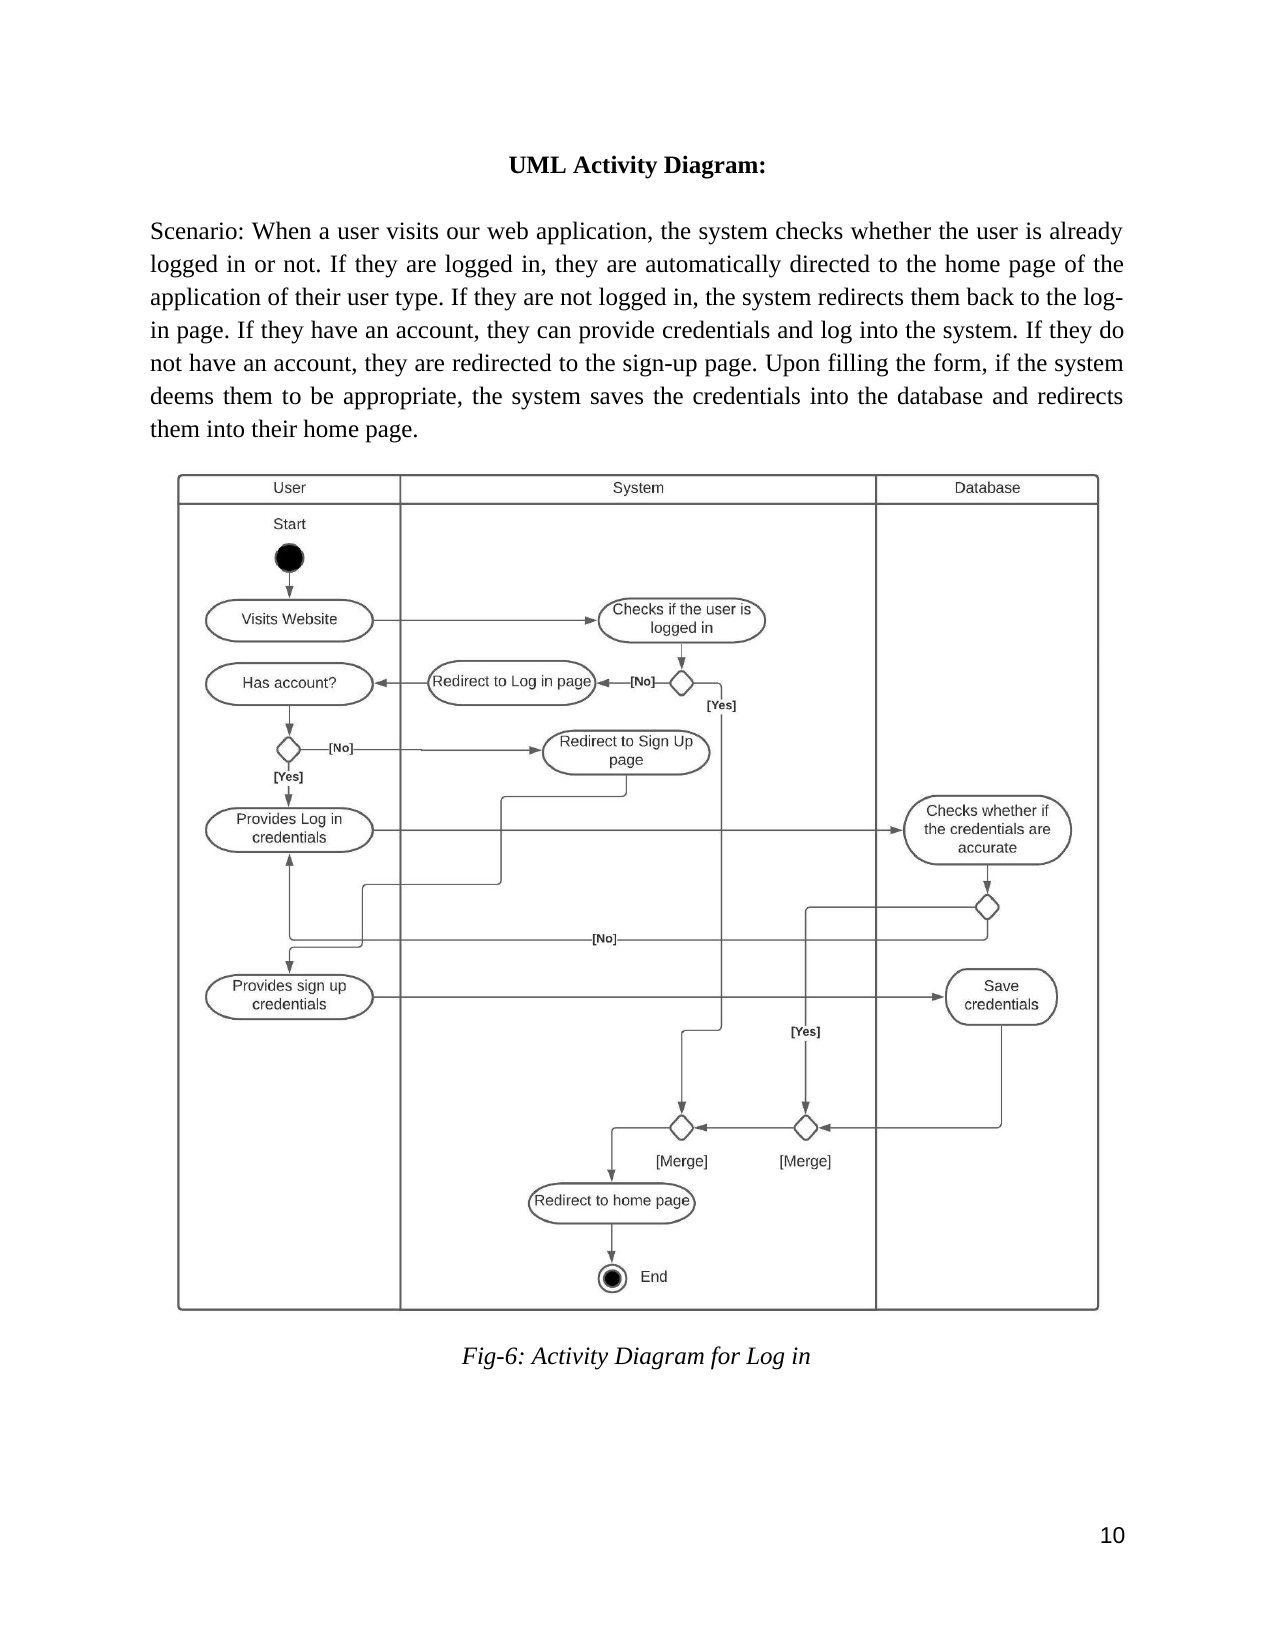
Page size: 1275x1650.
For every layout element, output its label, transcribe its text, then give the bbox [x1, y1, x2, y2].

text Scenario: When a user visits our web application, the system checks whether the user is already logged in or not. If they are logged in, they are automatically directed to the home page of the application of their user type. If they are not logged in, the system redirects them back to the log-in page. If they have an account, they can provide credentials and log into the system. If they do not have an account, they are redirected to the sign-up page. Upon filling the form, if the system deems them to be appropriate, the system saves the credentials into the database and redirects them into their home page. [150, 216, 1125, 443]
text UML Activity Diagram: [150, 150, 1125, 179]
picture [150, 447, 1125, 1338]
text Fig-6: Activity Diagram for Log in [150, 1341, 1125, 1370]
